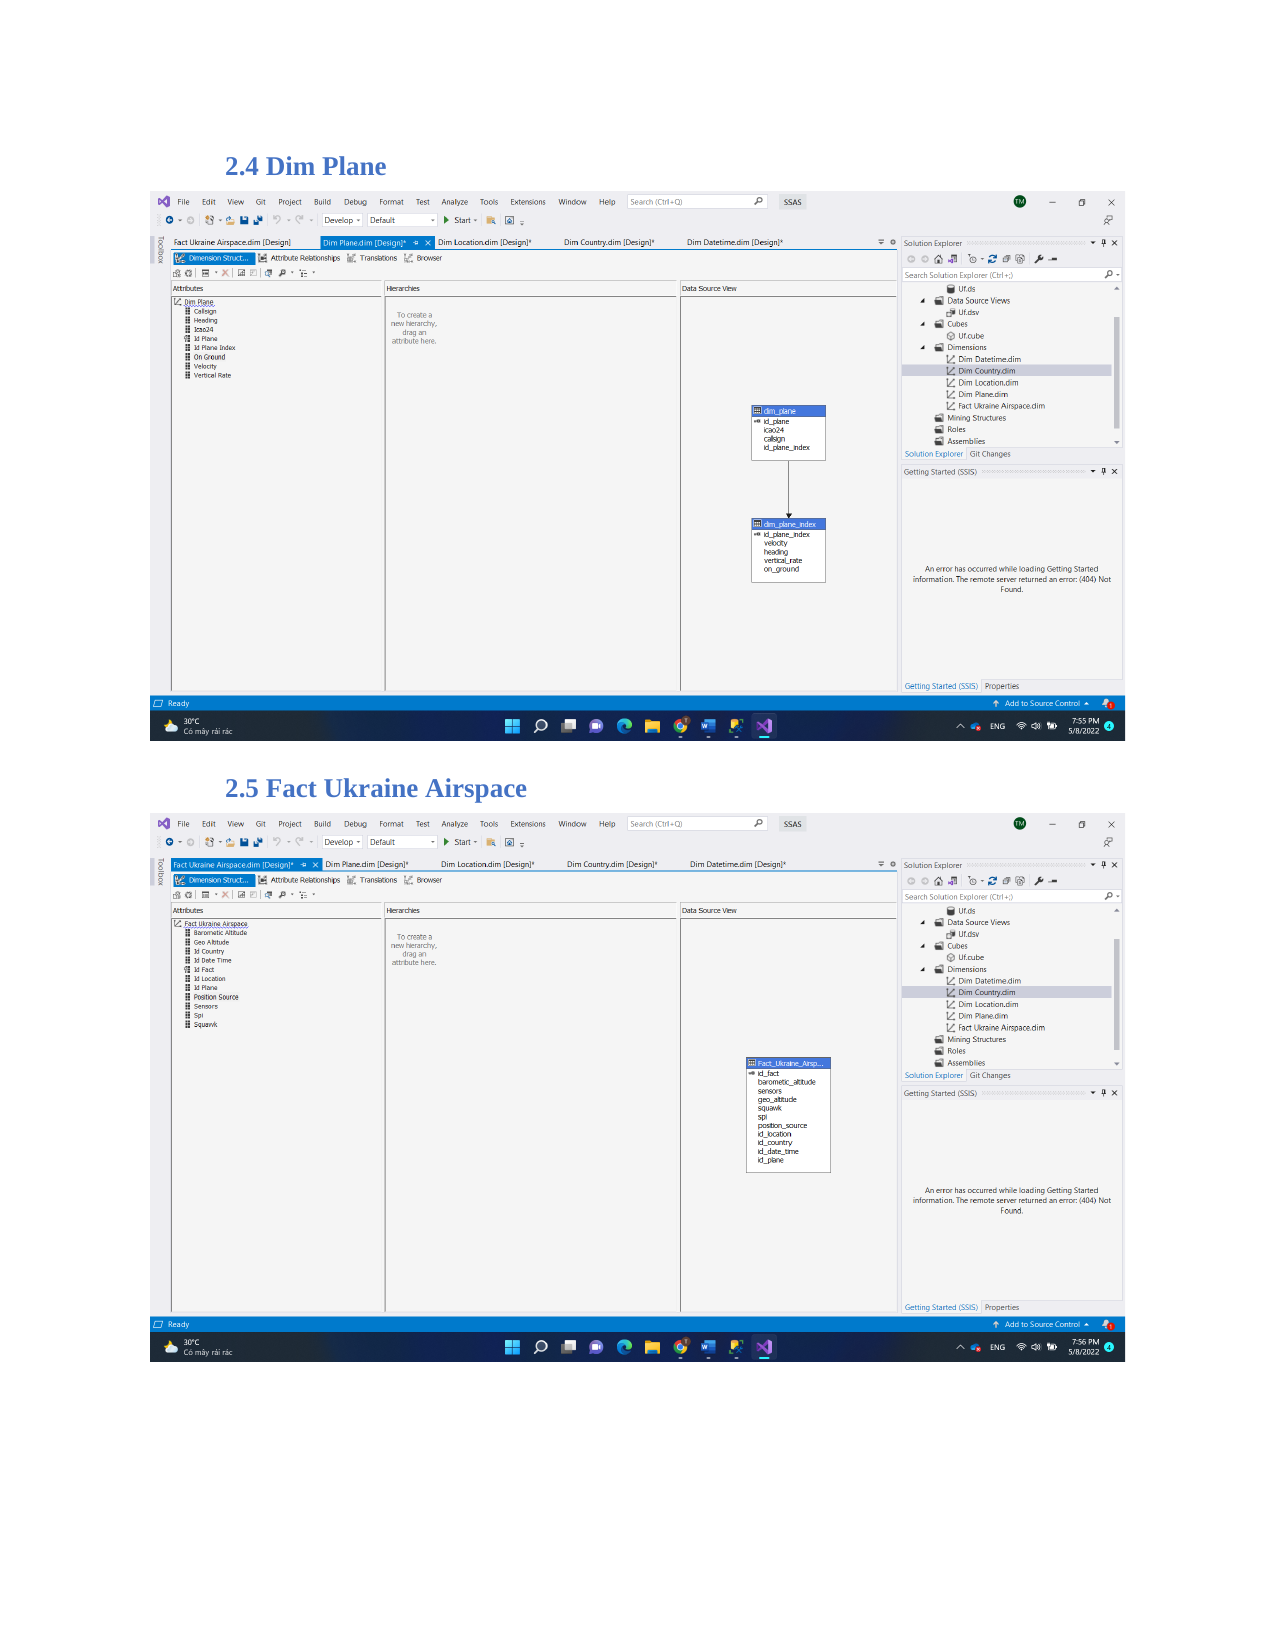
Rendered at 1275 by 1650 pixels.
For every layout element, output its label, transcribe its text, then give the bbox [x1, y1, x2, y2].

subtitle 2.5 Fact Ukraine Airspace [150, 772, 1125, 803]
picture [150, 191, 1125, 741]
subtitle 2.4 Dim Plane [150, 150, 1125, 181]
picture [150, 813, 1125, 1362]
